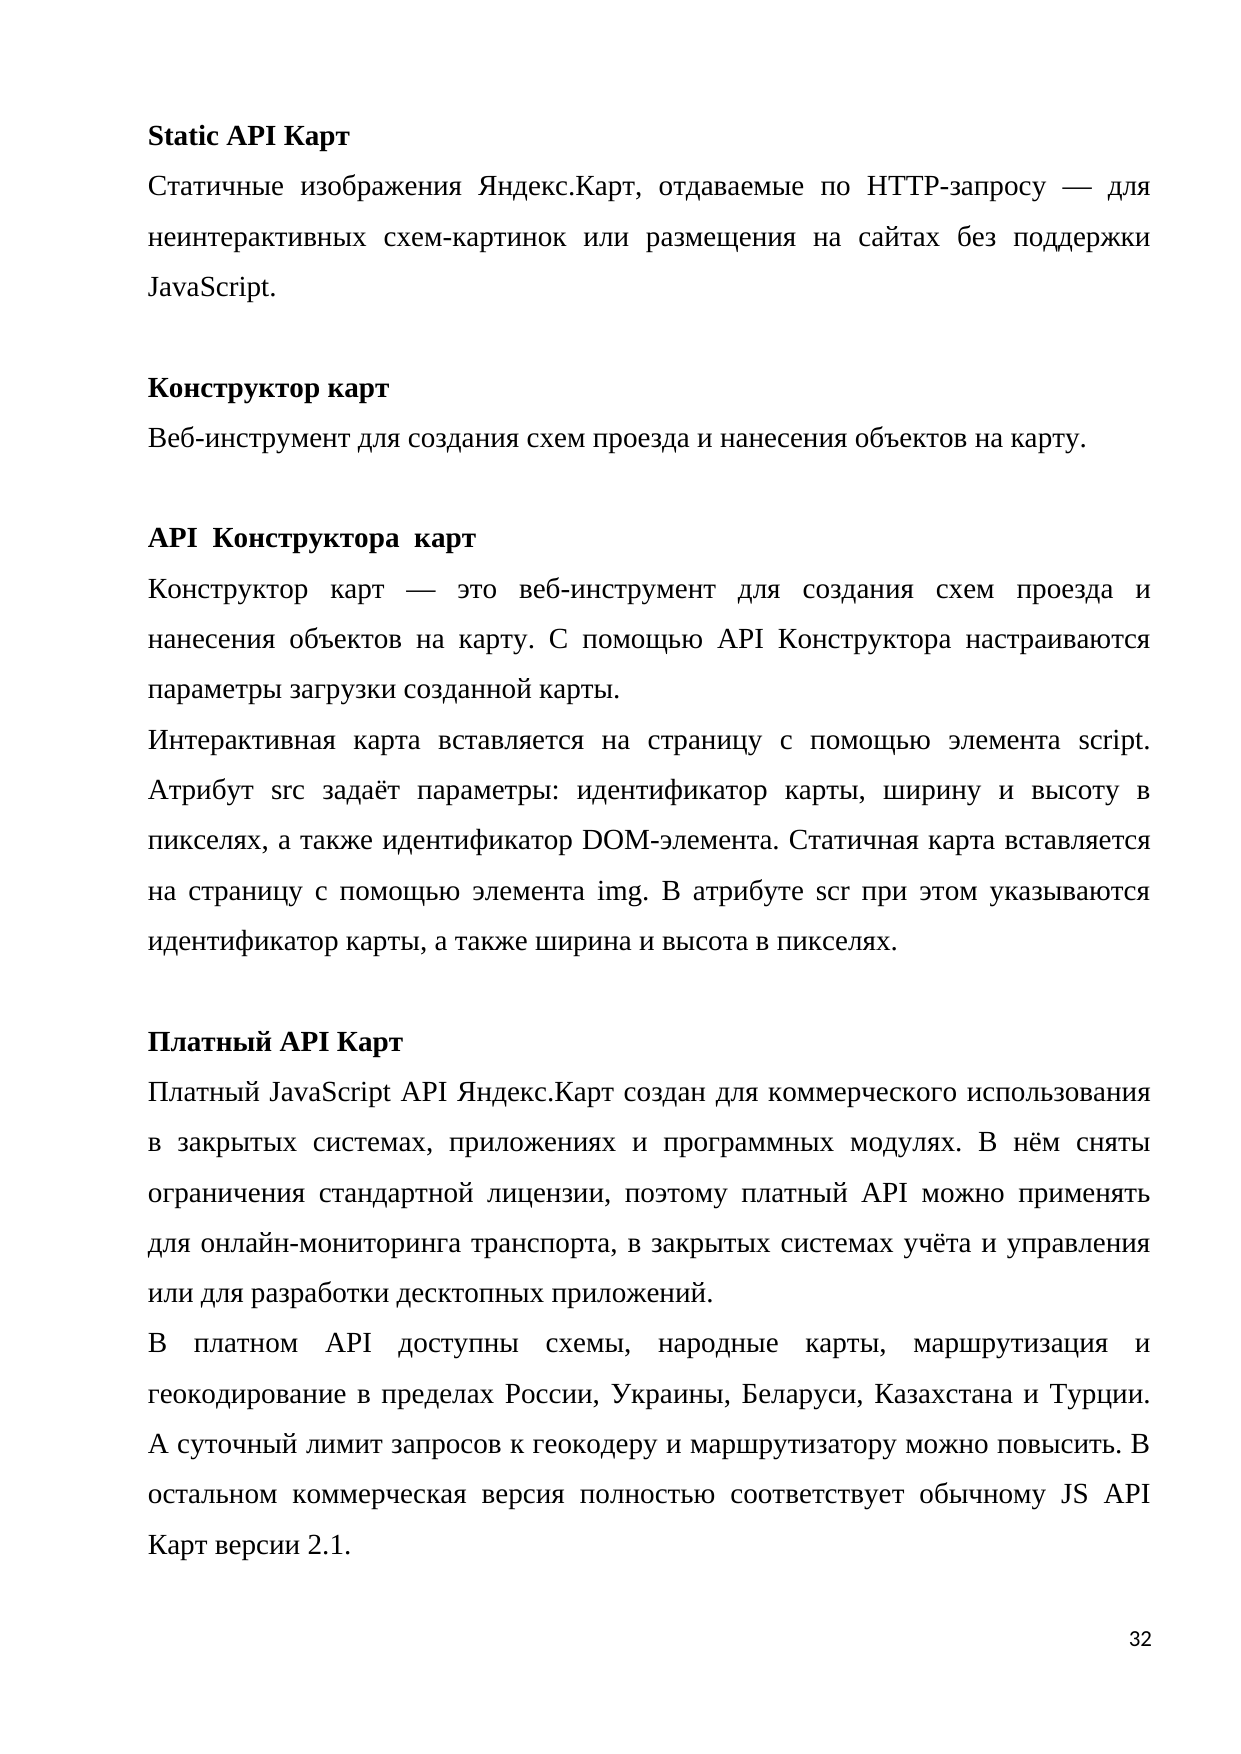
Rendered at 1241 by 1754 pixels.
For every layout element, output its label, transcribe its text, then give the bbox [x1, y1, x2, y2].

text Static API Карт [148, 118, 1152, 152]
text Конструктор карт [148, 370, 1152, 403]
text Интерактивная карта вставляется на страницу с помощью элемента script. Атрибут src задаёт параметры: идентификатор карты, ширину и высоту в пикселях, а также идентификатор DOM-элемента. Статичная карта вставляется на страницу с помощью элемента img. В атрибуте scr при этом указываются идентификатор карты, а также ширина и высота в пикселях. [148, 722, 1152, 957]
text Конструктор карт — это веб-инструмент для создания схем проезда и нанесения объектов на карту. С помощью API Конструктора настраиваются параметры загрузки созданной карты. [148, 571, 1152, 705]
text В платном API доступны схемы, народные карты, маршрутизация и геокодирование в пределах России, Украины, Беларуси, Казахстана и Турции. А суточный лимит запросов к геокодеру и маршрутизатору можно повысить. В остальном коммерческая версия полностью соответствует обычному JS API Карт версии 2.1. [148, 1326, 1152, 1560]
text Веб-инструмент для создания схем проезда и нанесения объектов на карту. [148, 420, 1152, 453]
text Платный API Карт [148, 1024, 1152, 1057]
text API Конструктора карт [148, 521, 1152, 554]
text Платный JavaScript API Яндекс.Карт создан для коммерческого использования в закрытых системах, приложениях и программных модулях. В нём сняты ограничения стандартной лицензии, поэтому платный API можно применять для онлайн-мониторинга транспорта, в закрытых системах учёта и управления или для разработки десктопных приложений. [148, 1074, 1152, 1309]
text Статичные изображения Яндекс.Карт, отдаваемые по HTTP-запросу — для неинтерактивных схем-картинок или размещения на сайтах без поддержки JavaScript. [148, 168, 1152, 303]
